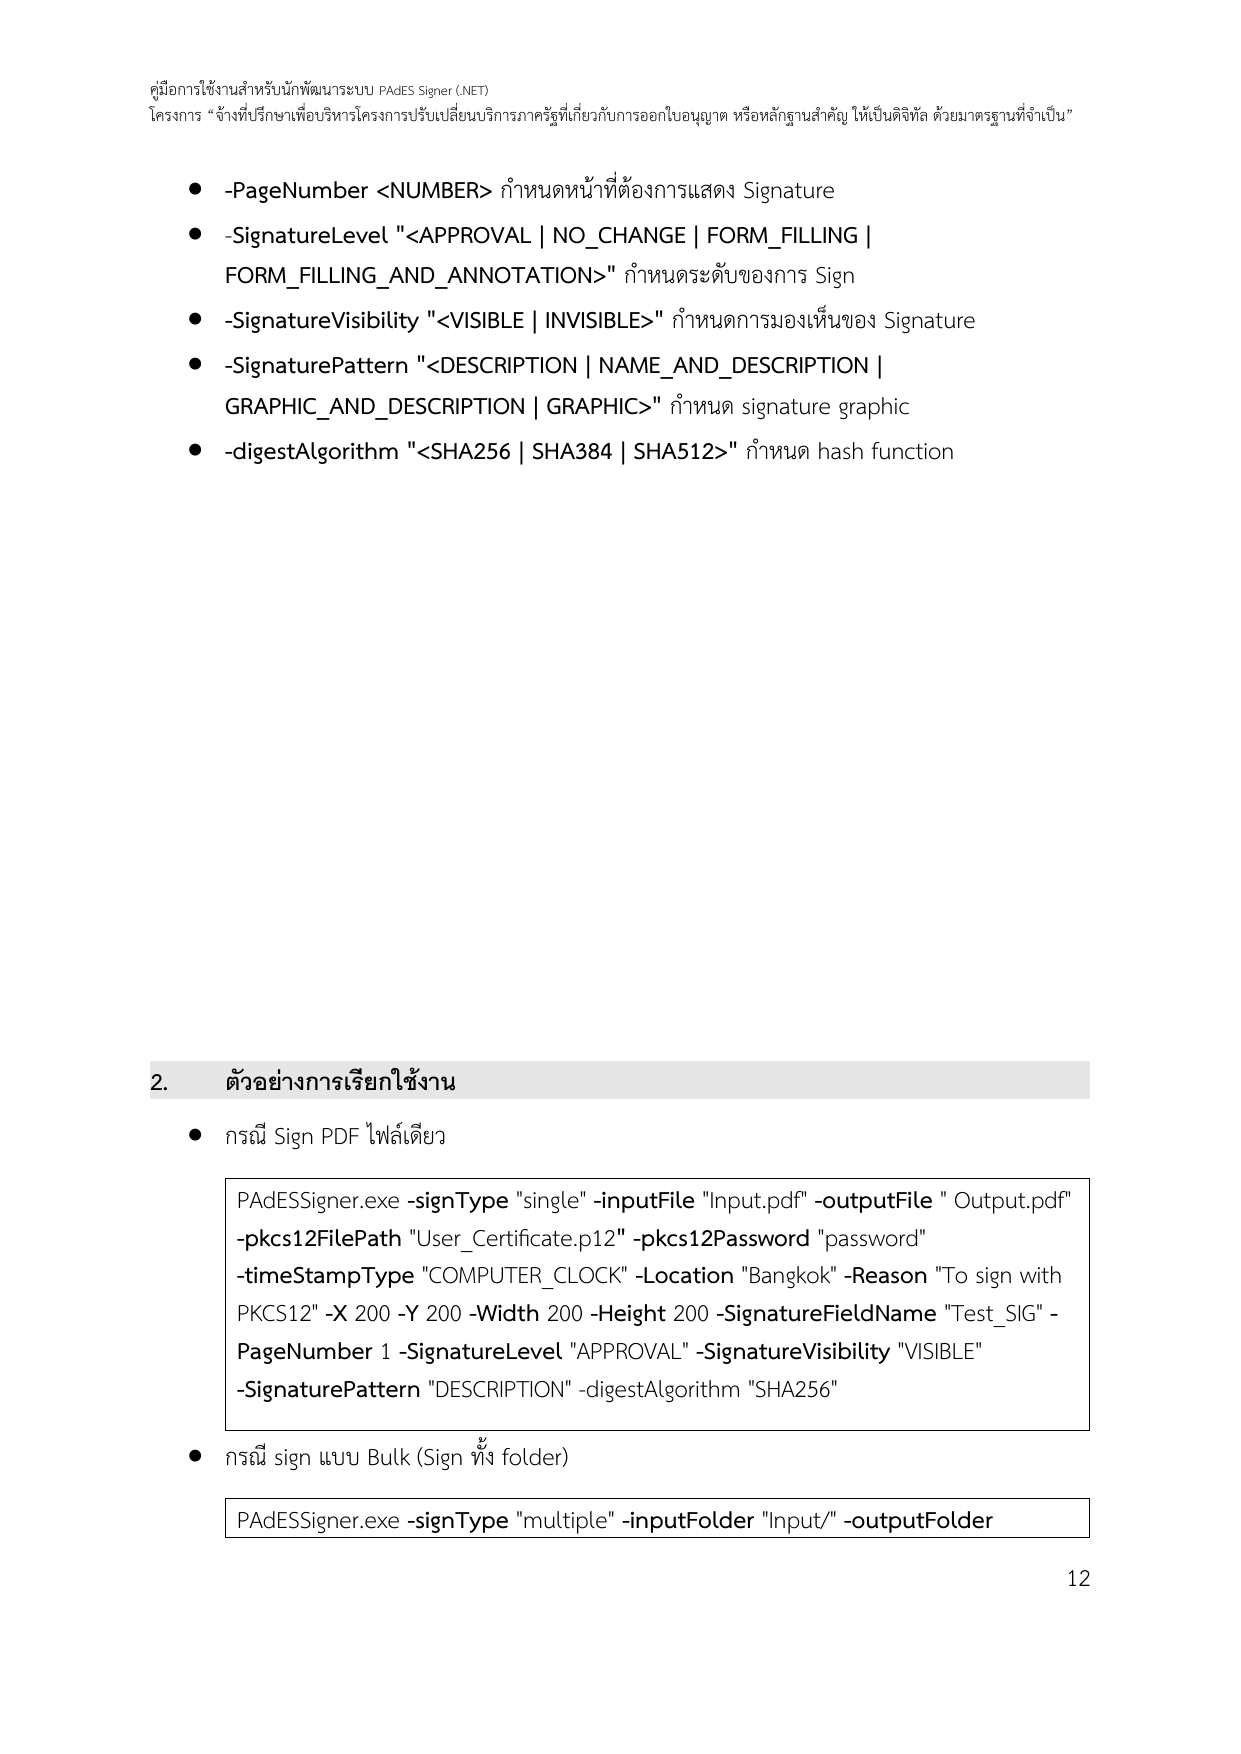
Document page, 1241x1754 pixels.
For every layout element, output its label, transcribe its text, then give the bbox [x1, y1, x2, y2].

list -SignatureVisibility "<VISIBLE | INVISIBLE>" กำหนดการมองเห็นของ Signature [187, 295, 1090, 337]
list -SignatureLevel "<APPROVAL | NO_CHANGE | FORM_FILLING | FORM_FILLING_AND_ANNOTATION>" กำหนดระดับของการ Sign [187, 210, 1090, 292]
list -digestAlgorithm "<SHA256 | SHA384 | SHA512>" กำหนด hash function [187, 426, 1090, 468]
list -SignaturePattern "<DESCRIPTION | NAME_AND_DESCRIPTION | GRAPHIC_AND_DESCRIPTION | GRAPHIC>" กำหนด signature graphic [187, 340, 1090, 423]
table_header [226, 1499, 1089, 1537]
table_header PAdESSigner.exe -signType "single" -inputFile "Input.pdf" -outputFile " Output.pdf" -pkcs12FilePath "User_Certificate.p12" -pkcs12Password "password" -timeStampType "COMPUTER_CLOCK" -Location "Bangkok" -Reason "To sign with PKCS12" -X 200 -Y 200 -Width 200 -Height 200 -SignatureFieldName "Test_SIG" -PageNumber 1 -SignatureLevel "APPROVAL" -SignatureVisibility "VISIBLE" -SignaturePattern "DESCRIPTION" -digestAlgorithm "SHA256" [226, 1179, 1089, 1430]
list กรณี sign แบบ Bulk (Sign ทั้ง folder) [187, 1431, 1090, 1473]
list -PageNumber <NUMBER> กำหนดหน้าที่ต้องการแสดง Signature [187, 164, 1090, 206]
subtitle ตัวอย่างการเรียกใช้งาน [150, 1061, 1090, 1099]
list กรณี Sign PDF ไฟล์เดียว [187, 1111, 1090, 1153]
